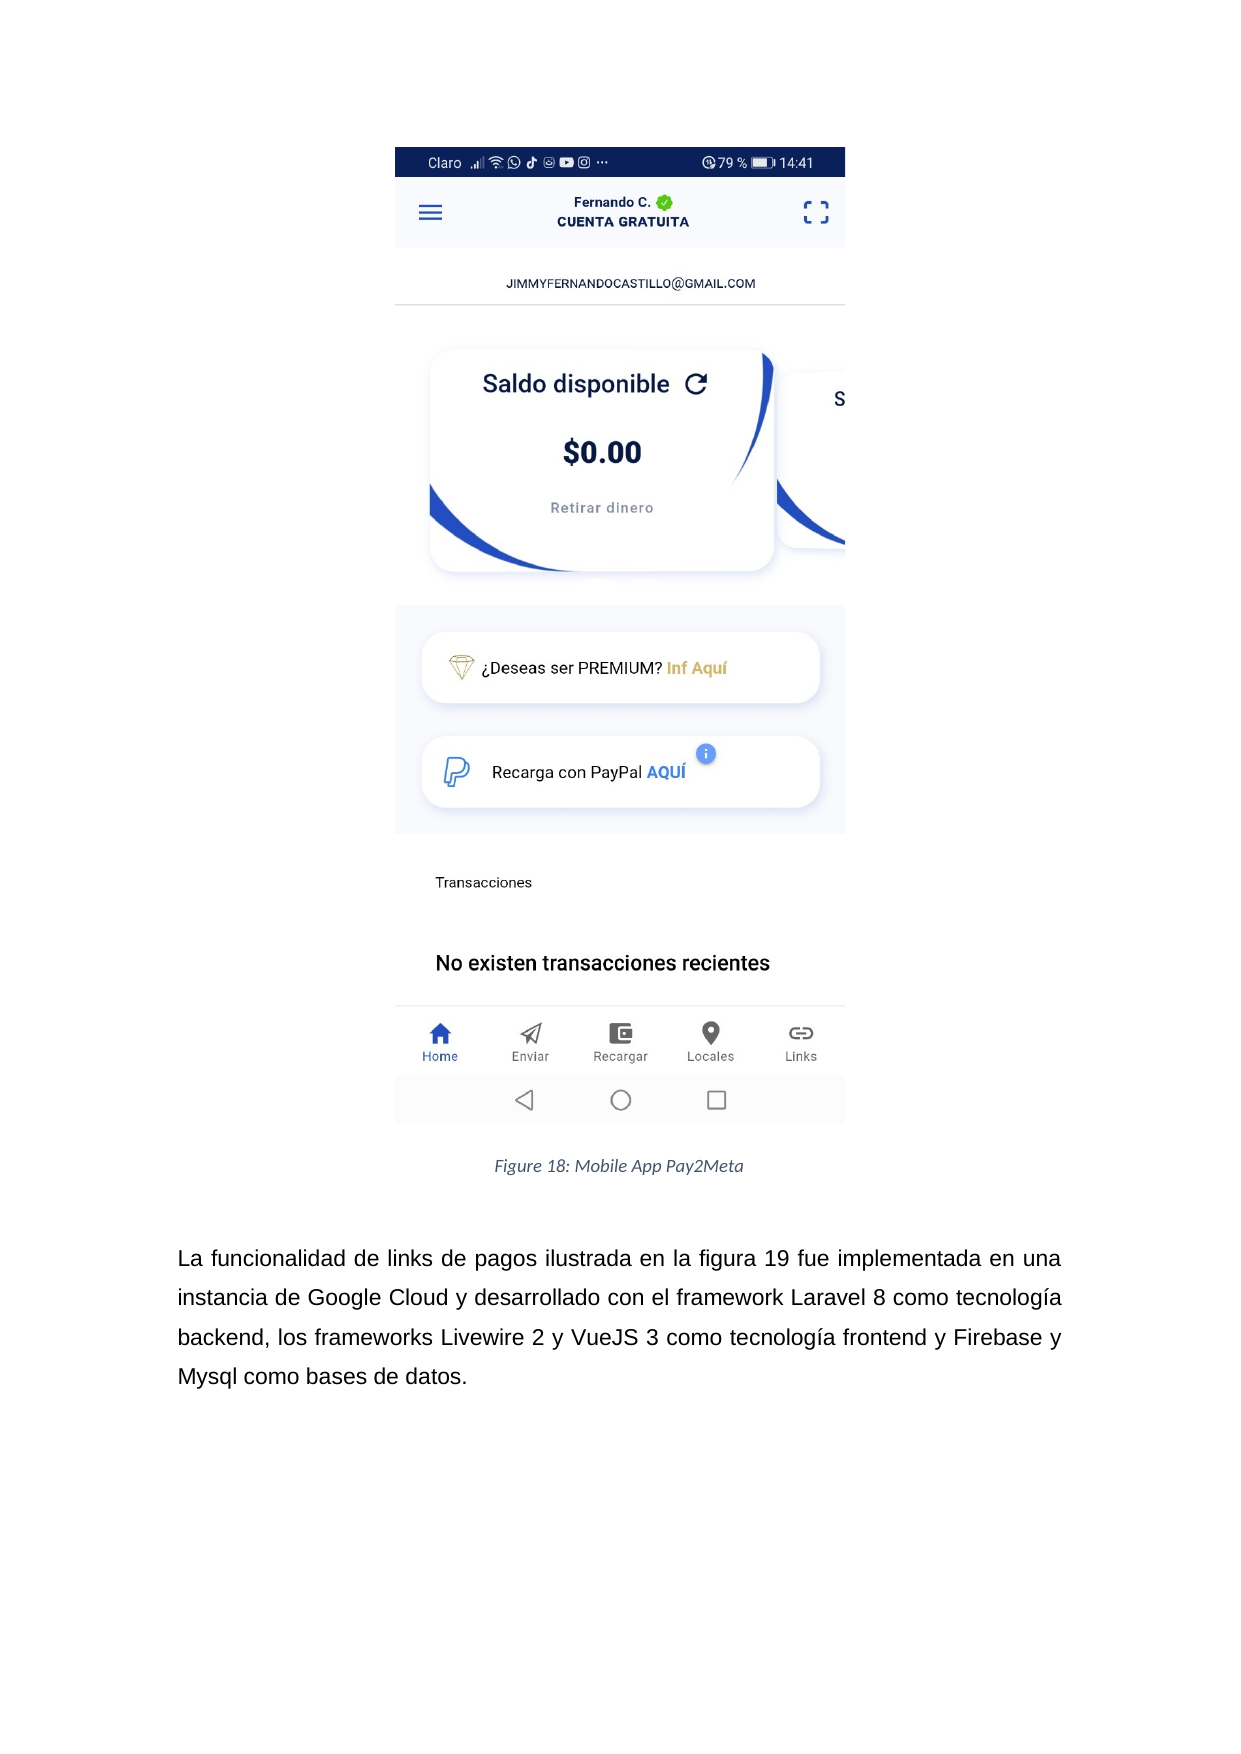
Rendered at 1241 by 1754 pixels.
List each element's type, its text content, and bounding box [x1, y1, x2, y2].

text Figure 18: Mobile App Pay2Meta [177, 1154, 1063, 1177]
text La funcionalidad de links de pagos ilustrada en la figura 19 fue implementada en una instancia de Google Cloud y desarrollado con el framework Laravel 8 como tecnología backend, los frameworks Livewire 2 y VueJS 3 como tecnología frontend y Firebase y Mysql como bases de datos. [177, 1244, 1063, 1389]
picture [395, 147, 846, 1124]
